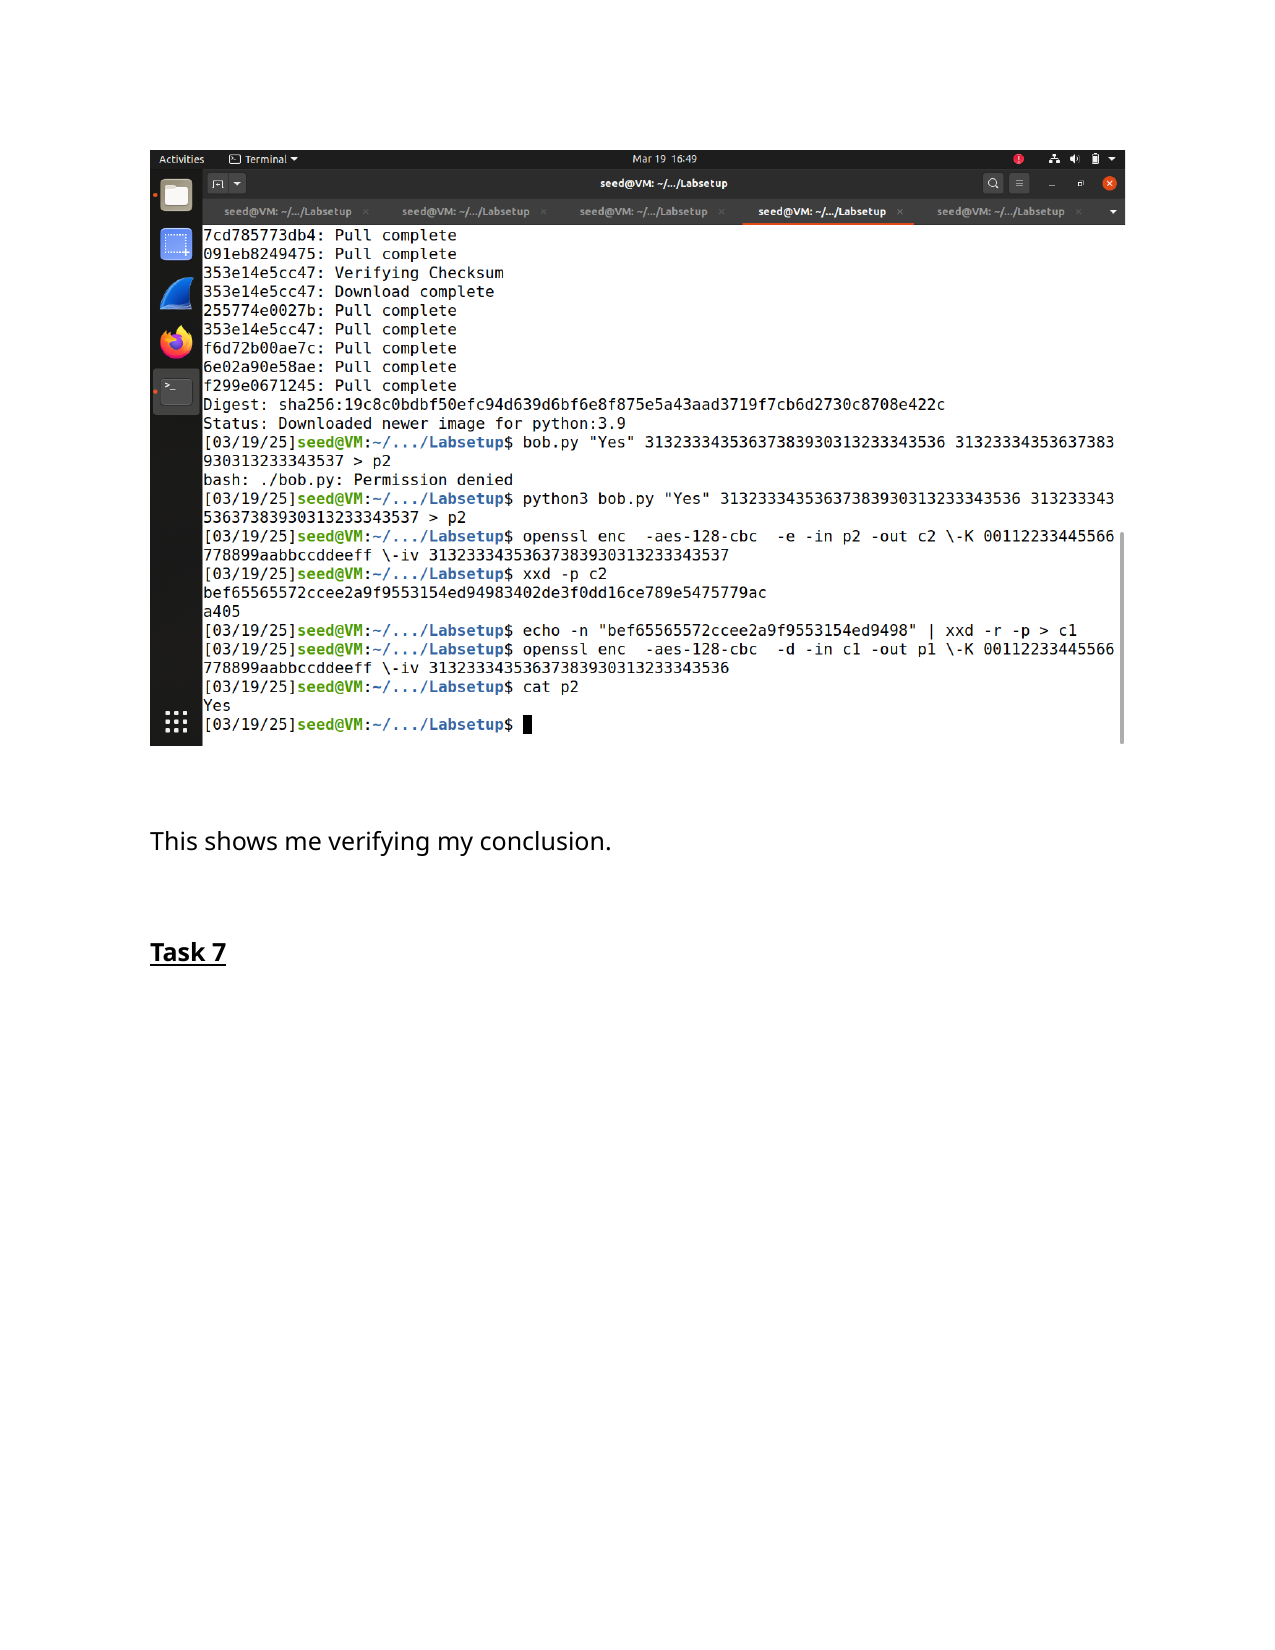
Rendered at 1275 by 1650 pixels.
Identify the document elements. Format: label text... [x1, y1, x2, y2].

text Task 7 [150, 935, 1125, 969]
picture [150, 150, 1125, 746]
text This shows me verifying my conclusion. [150, 823, 1125, 857]
